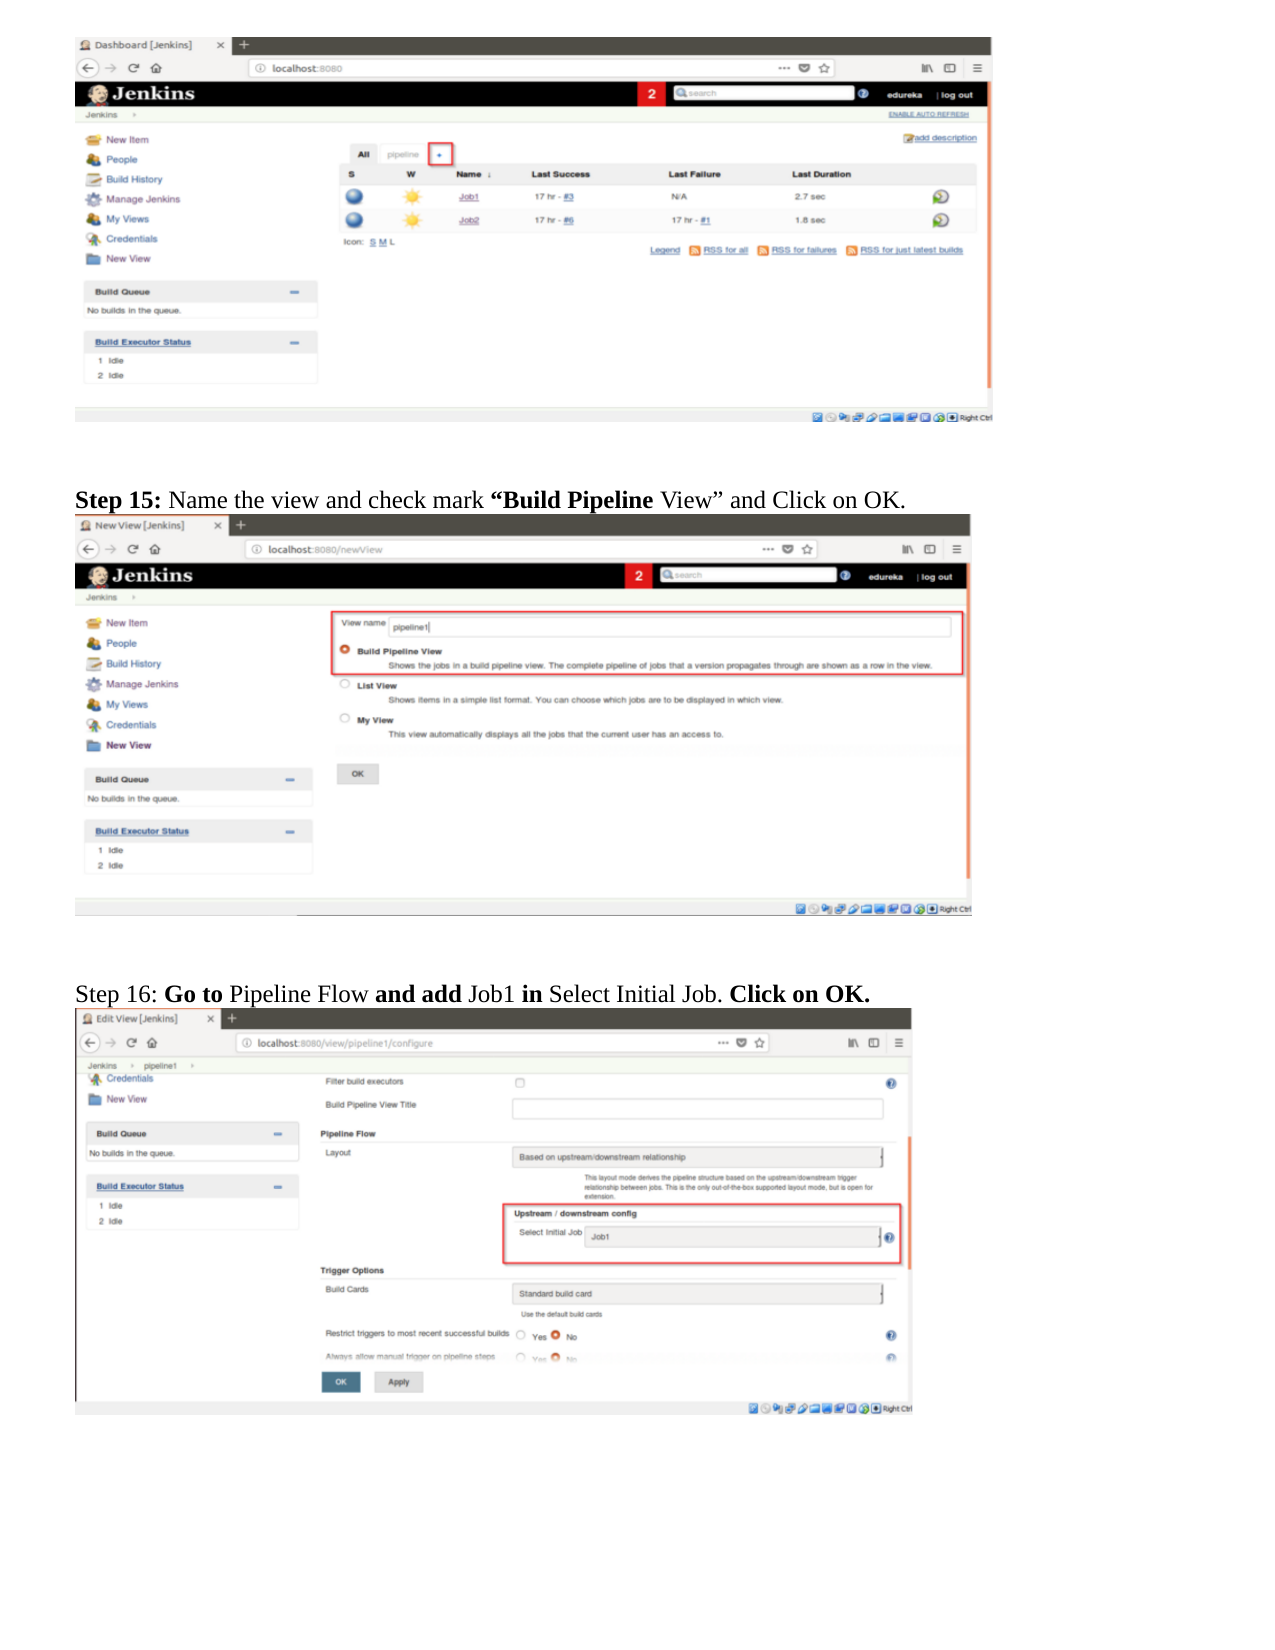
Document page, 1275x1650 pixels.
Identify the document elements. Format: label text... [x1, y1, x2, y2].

text Step 16: Go to Pipeline Flow and add Job1 in Select Initial Job. Click on OK. [75, 979, 1219, 1008]
text Step 15: Name the view and check mark “Build Pipeline View” and Click on OK. [75, 485, 1219, 514]
picture [75, 514, 972, 916]
picture [75, 37, 993, 422]
picture [75, 1008, 913, 1415]
